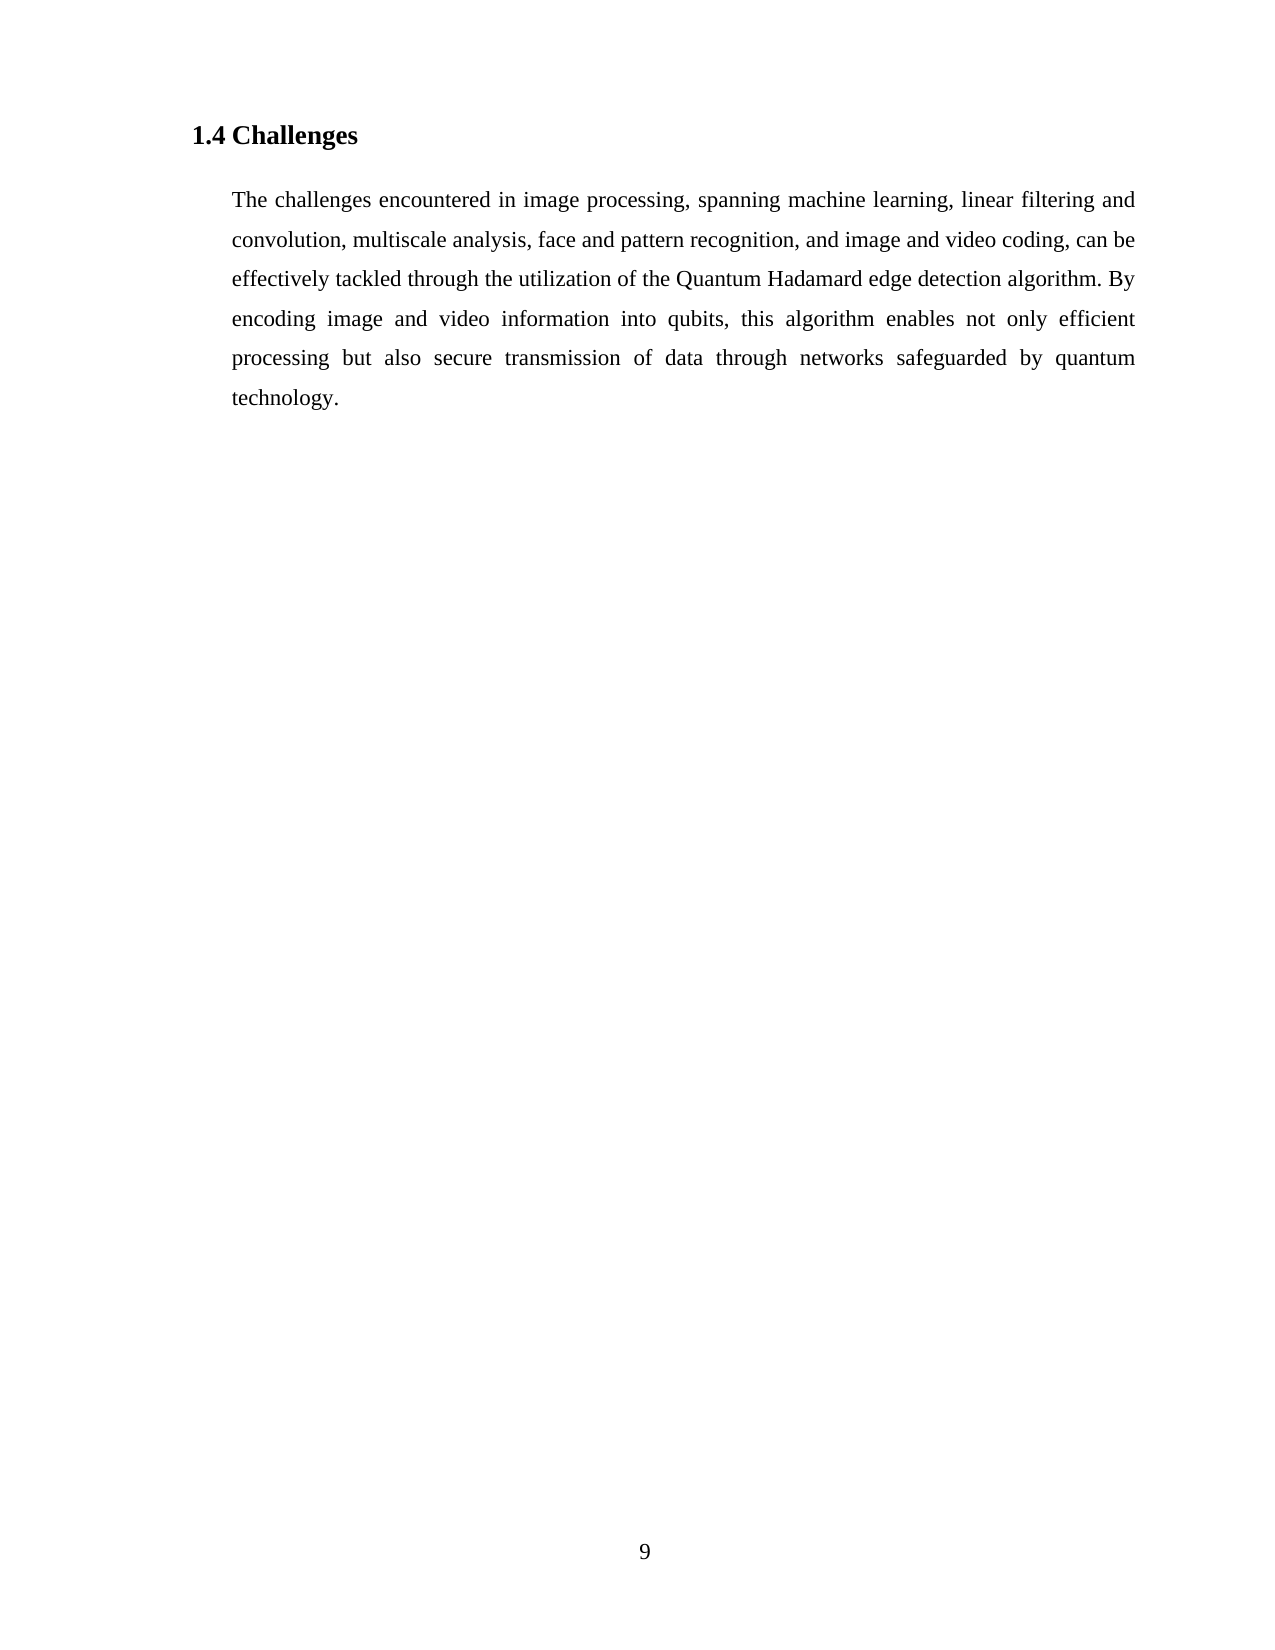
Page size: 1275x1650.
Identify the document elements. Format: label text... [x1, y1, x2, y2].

subtitle Challenges [192, 119, 1148, 151]
text The challenges encountered in image processing, spanning machine learning, linear filtering and convolution, multiscale analysis, face and pattern recognition, and image and video coding, can be effectively tackled through the utilization of the Quantum Hadamard edge detection algorithm. By encoding image and video information into qubits, this algorithm enables not only efficient processing but also secure transmission of data through networks safeguarded by quantum technology. [232, 186, 1137, 410]
